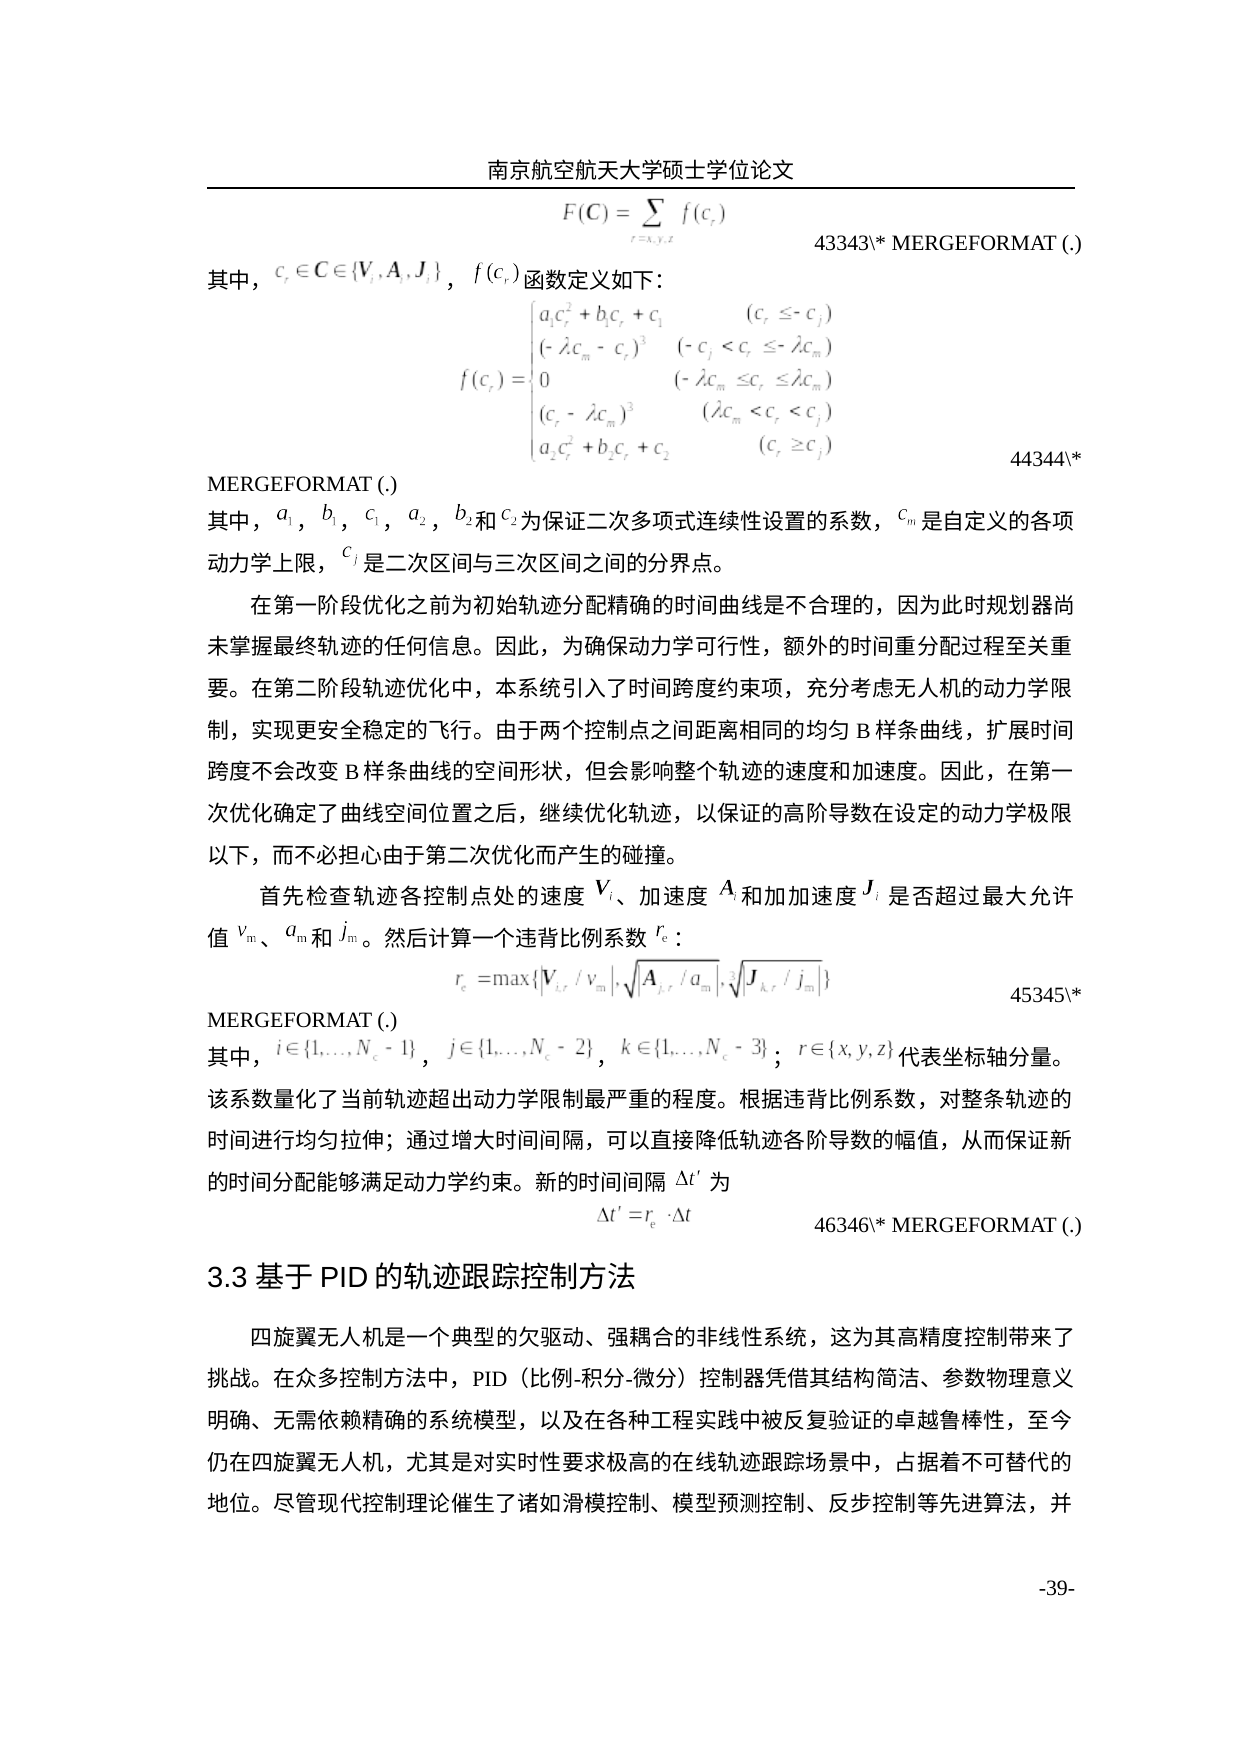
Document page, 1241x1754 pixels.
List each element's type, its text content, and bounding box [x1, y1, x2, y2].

text 首先检查轨迹各控制点处的速度 ​、加速度 和加加速度 是否超过最大允许值 、和。然后计算一个违背比例系数 ： [207, 871, 1075, 955]
subtitle 基于PID的轨迹跟踪控制方法 [207, 1254, 1075, 1295]
text 其中，，，，，和为保证二次多项式连续性设置的系数，是自定义的各项动力学上限，是二次区间与三次区间之间的分界点。 [207, 496, 1075, 580]
text 其中，，函数定义如下： [207, 255, 1075, 297]
text 其中，，，；代表坐标轴分量。该系数量化了当前轨迹超出动力学限制最严重的程度。根据违背比例系数，对整条轨迹的时间进行均匀拉伸；通过增大时间间隔，可以直接降低轨迹各阶导数的幅值，从而保证新的时间分配能够满足动力学约束。新的时间间隔 为 [207, 1032, 1075, 1199]
text 在第一阶段优化之前为初始轨迹分配精确的时间曲线是不合理的，因为此时规划器尚未掌握最终轨迹的任何信息。因此，为确保动力学可行性，额外的时间重分配过程至关重要。在第二阶段轨迹优化中，本系统引入了时间跨度约束项，充分考虑无人机的动力学限制，实现更安全稳定的飞行。由于两个控制点之间距离相同的均匀B样条曲线，扩展时间跨度不会改变B样条曲线的空间形状，但会影响整个轨迹的速度和加速度。因此，在第一次优化确定了曲线空间位置之后，继续优化轨迹，以保证的高阶导数在设定的动力学极限以下，而不必担心由于第二次优化而产生的碰撞。 [207, 580, 1075, 871]
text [207, 1312, 1075, 1520]
